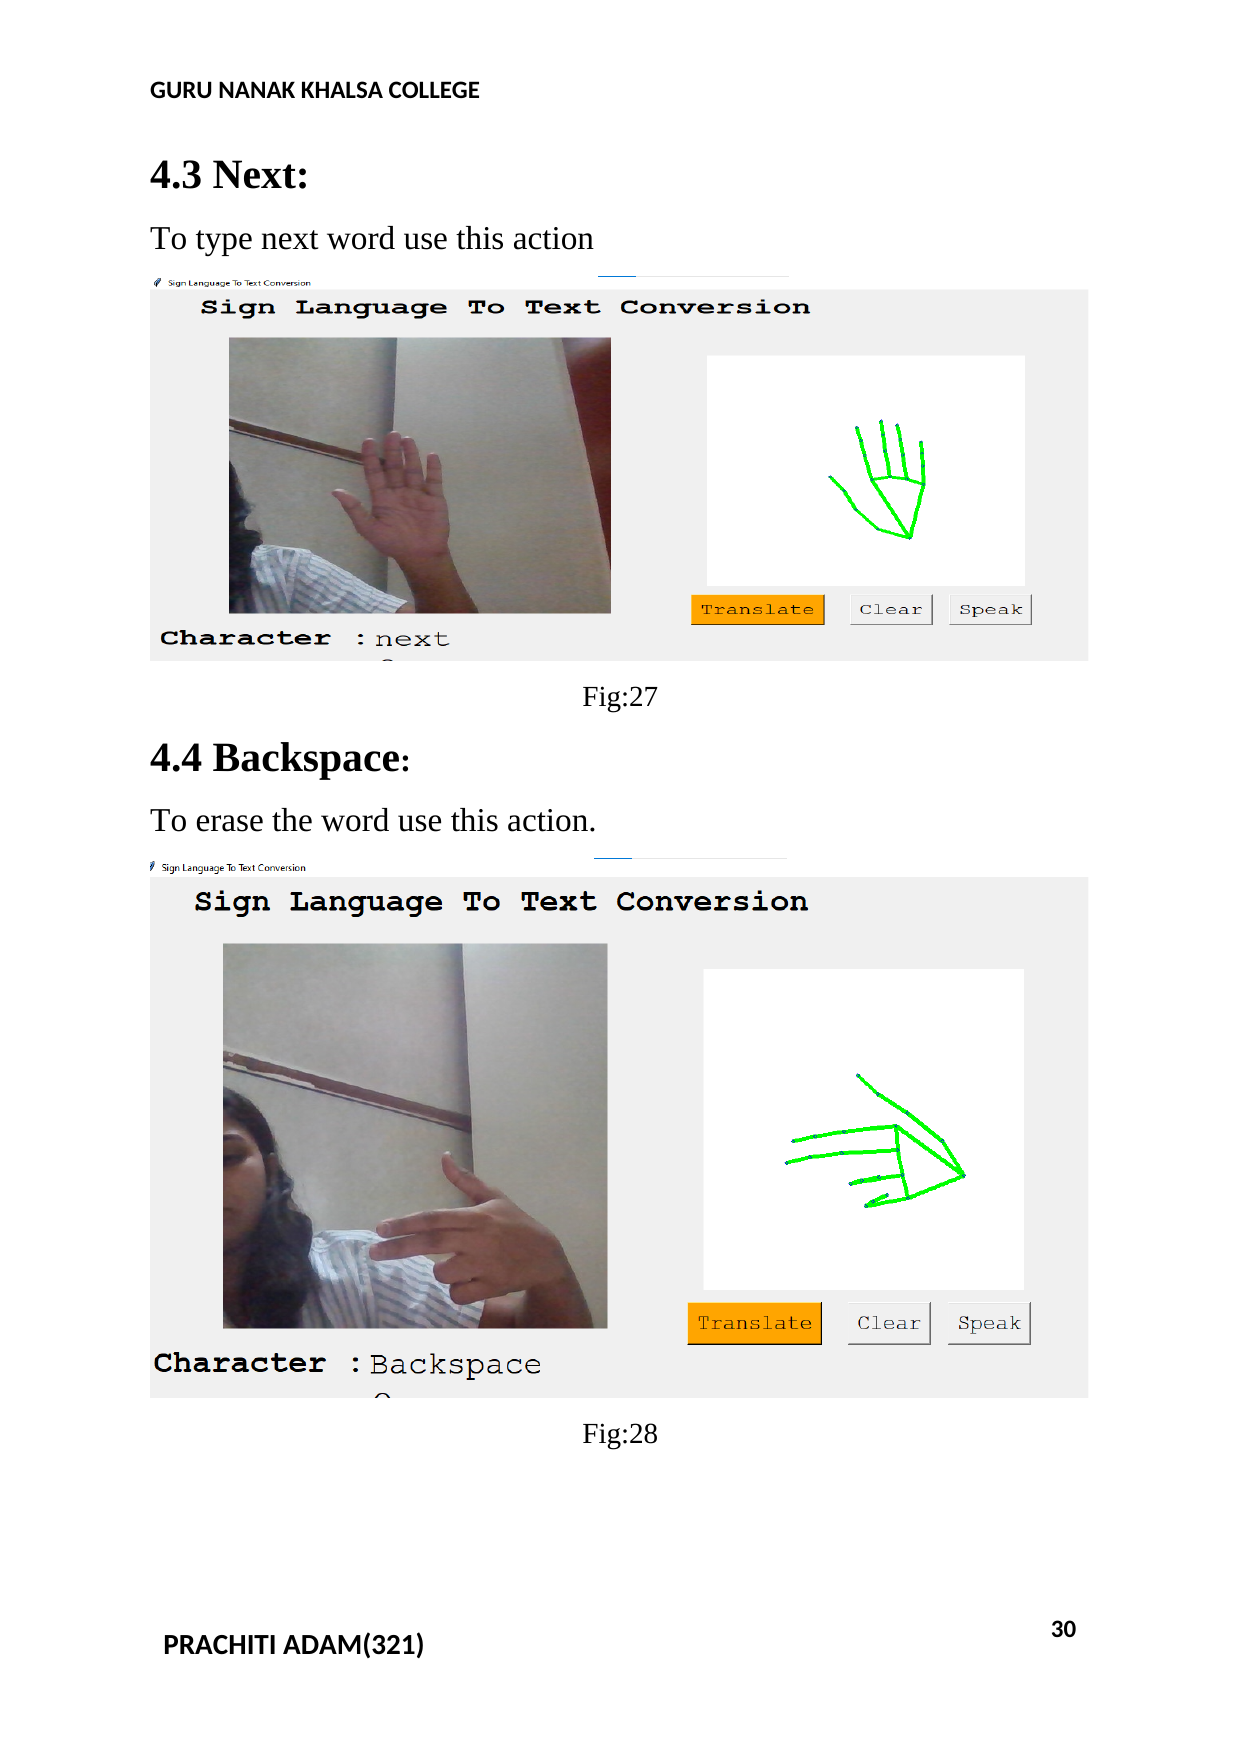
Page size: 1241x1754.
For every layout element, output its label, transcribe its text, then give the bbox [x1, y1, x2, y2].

text To type next word use this action [150, 218, 1090, 257]
picture [150, 276, 1089, 661]
picture [150, 858, 1089, 1398]
text 4.4 Backspace: [150, 732, 1090, 780]
text To erase the word use this action. [150, 801, 1090, 839]
text 4.3 Next: [150, 150, 1090, 198]
text Fig:28 [150, 1416, 1090, 1449]
text Fig:27 [150, 679, 1090, 713]
